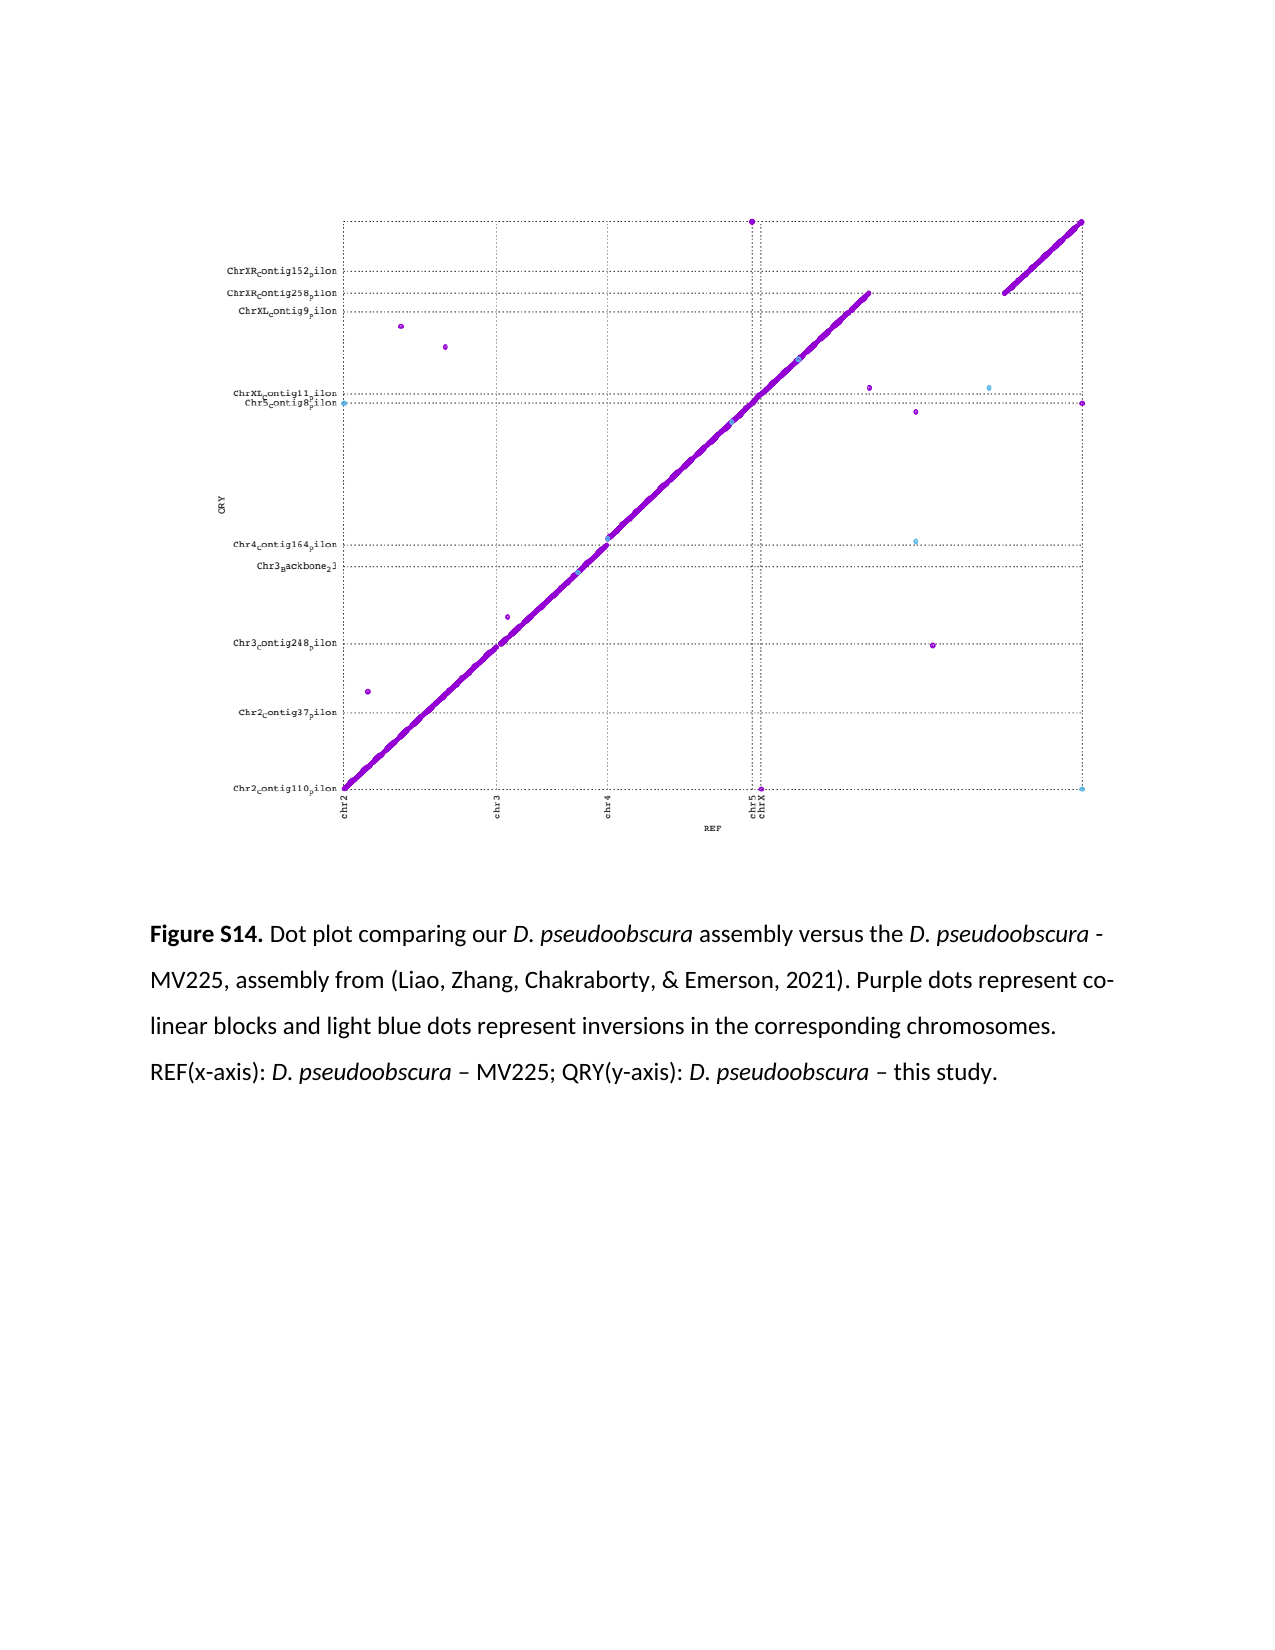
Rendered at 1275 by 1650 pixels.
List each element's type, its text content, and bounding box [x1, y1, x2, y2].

text Figure S14. Dot plot comparing our D. pseudoobscura assembly versus the D. pseudoobscura -MV225, assembly from (Liao, Zhang, Chakraborty, & Emerson, 2021). Purple dots represent co-linear blocks and light blue dots represent inversions in the corresponding chromosomes. REF(x-axis): D. pseudoobscura – MV225; QRY(y-axis): D. pseudoobscura – this study. [150, 919, 1125, 1086]
